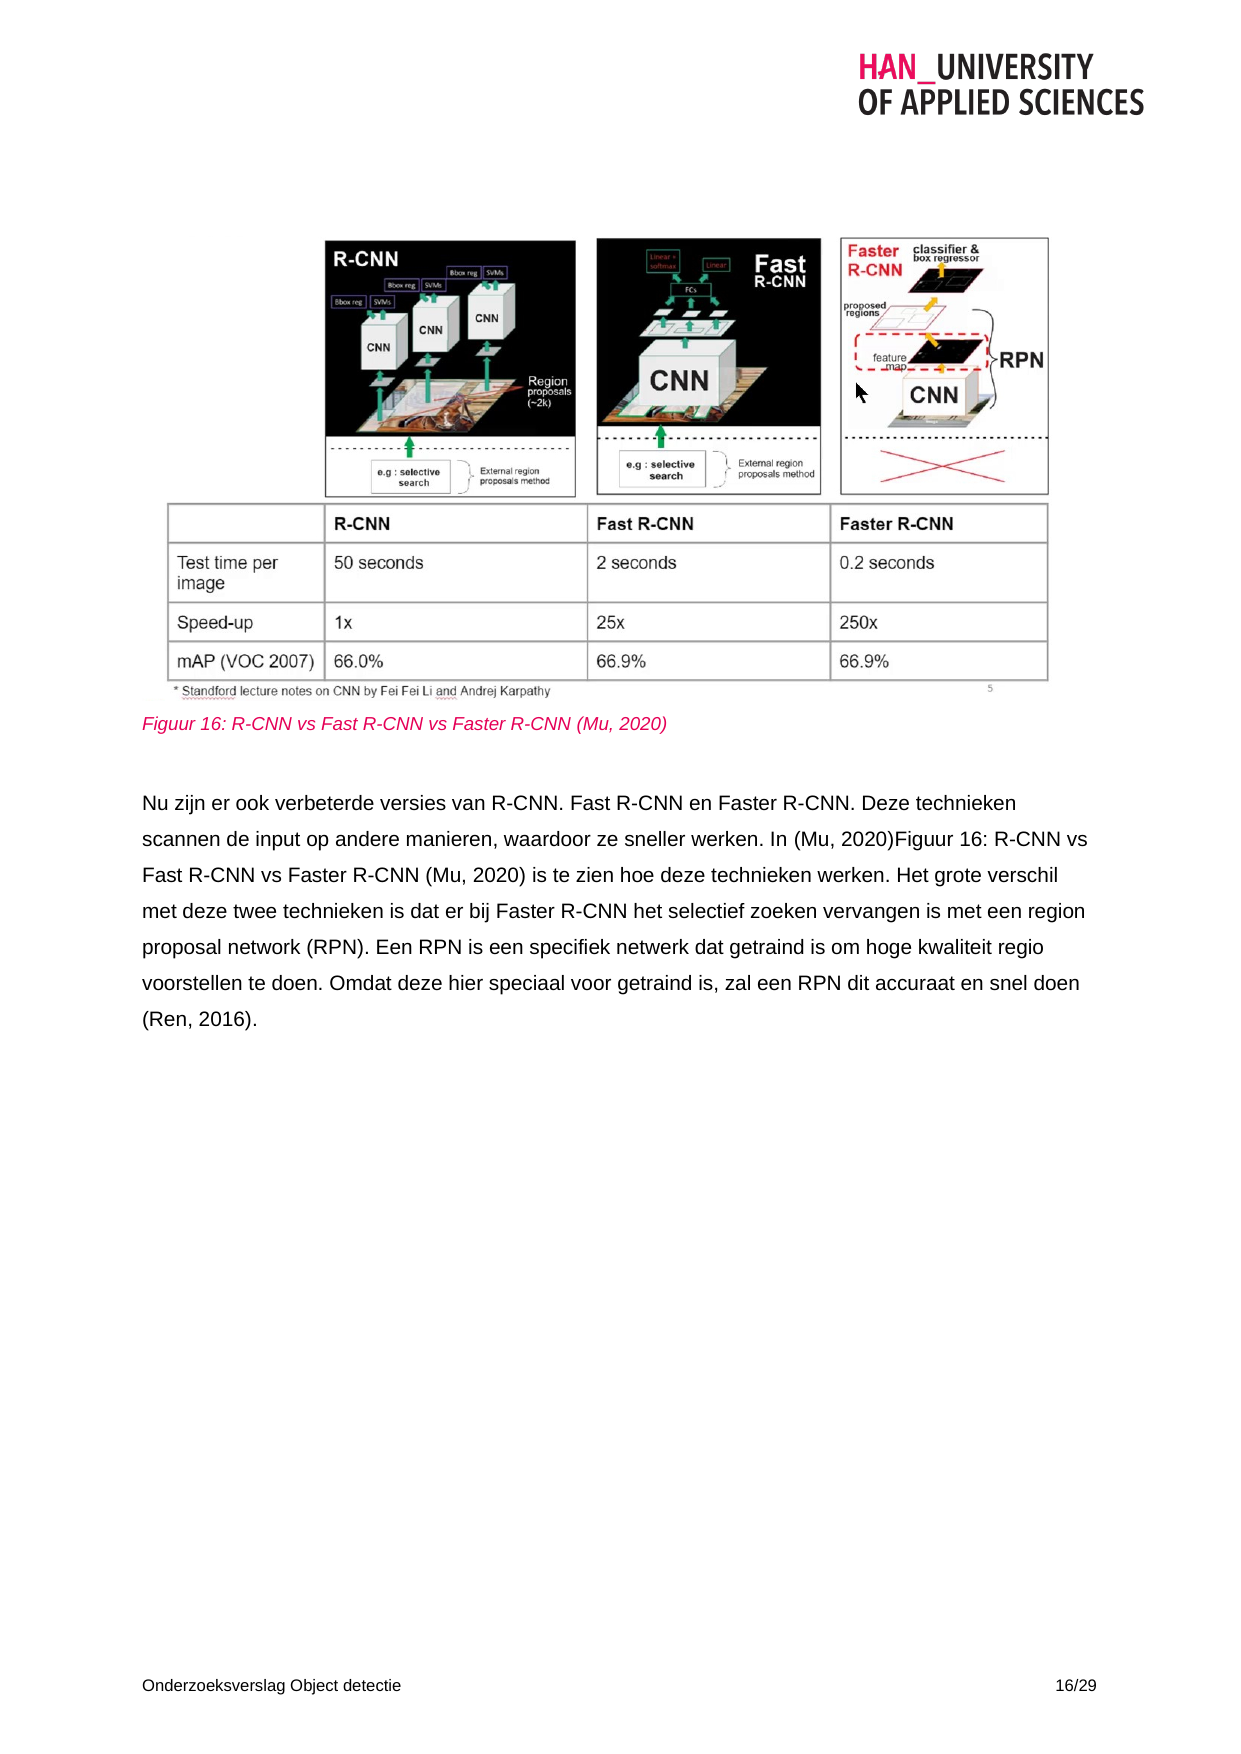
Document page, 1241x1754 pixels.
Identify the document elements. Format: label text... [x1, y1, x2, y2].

picture [805, 0, 1198, 169]
text Nu zijn er ook verbeterde versies van R-CNN. Fast R-CNN en Faster R-CNN. Deze technieken scannen de input op andere manieren, waardoor ze sneller werken. In Figuur 16: R-CNN vs Fast R-CNN vs Faster R-CNN is te zien hoe deze technieken werken. Het grote verschil met deze twee technieken is dat er bij Faster R-CNN het selectief zoeken vervangen is met een region proposal network (RPN). Een RPN is een specifiek netwerk dat getraind is om hoge kwaliteit regio voorstellen te doen. Omdat deze hier speciaal voor getraind is, zal een RPN dit accuraat en snel doen . [142, 791, 1098, 1031]
text Figuur : R-CNN vs Fast R-CNN vs Faster R-CNN [142, 713, 1098, 734]
picture [141, 236, 1099, 701]
